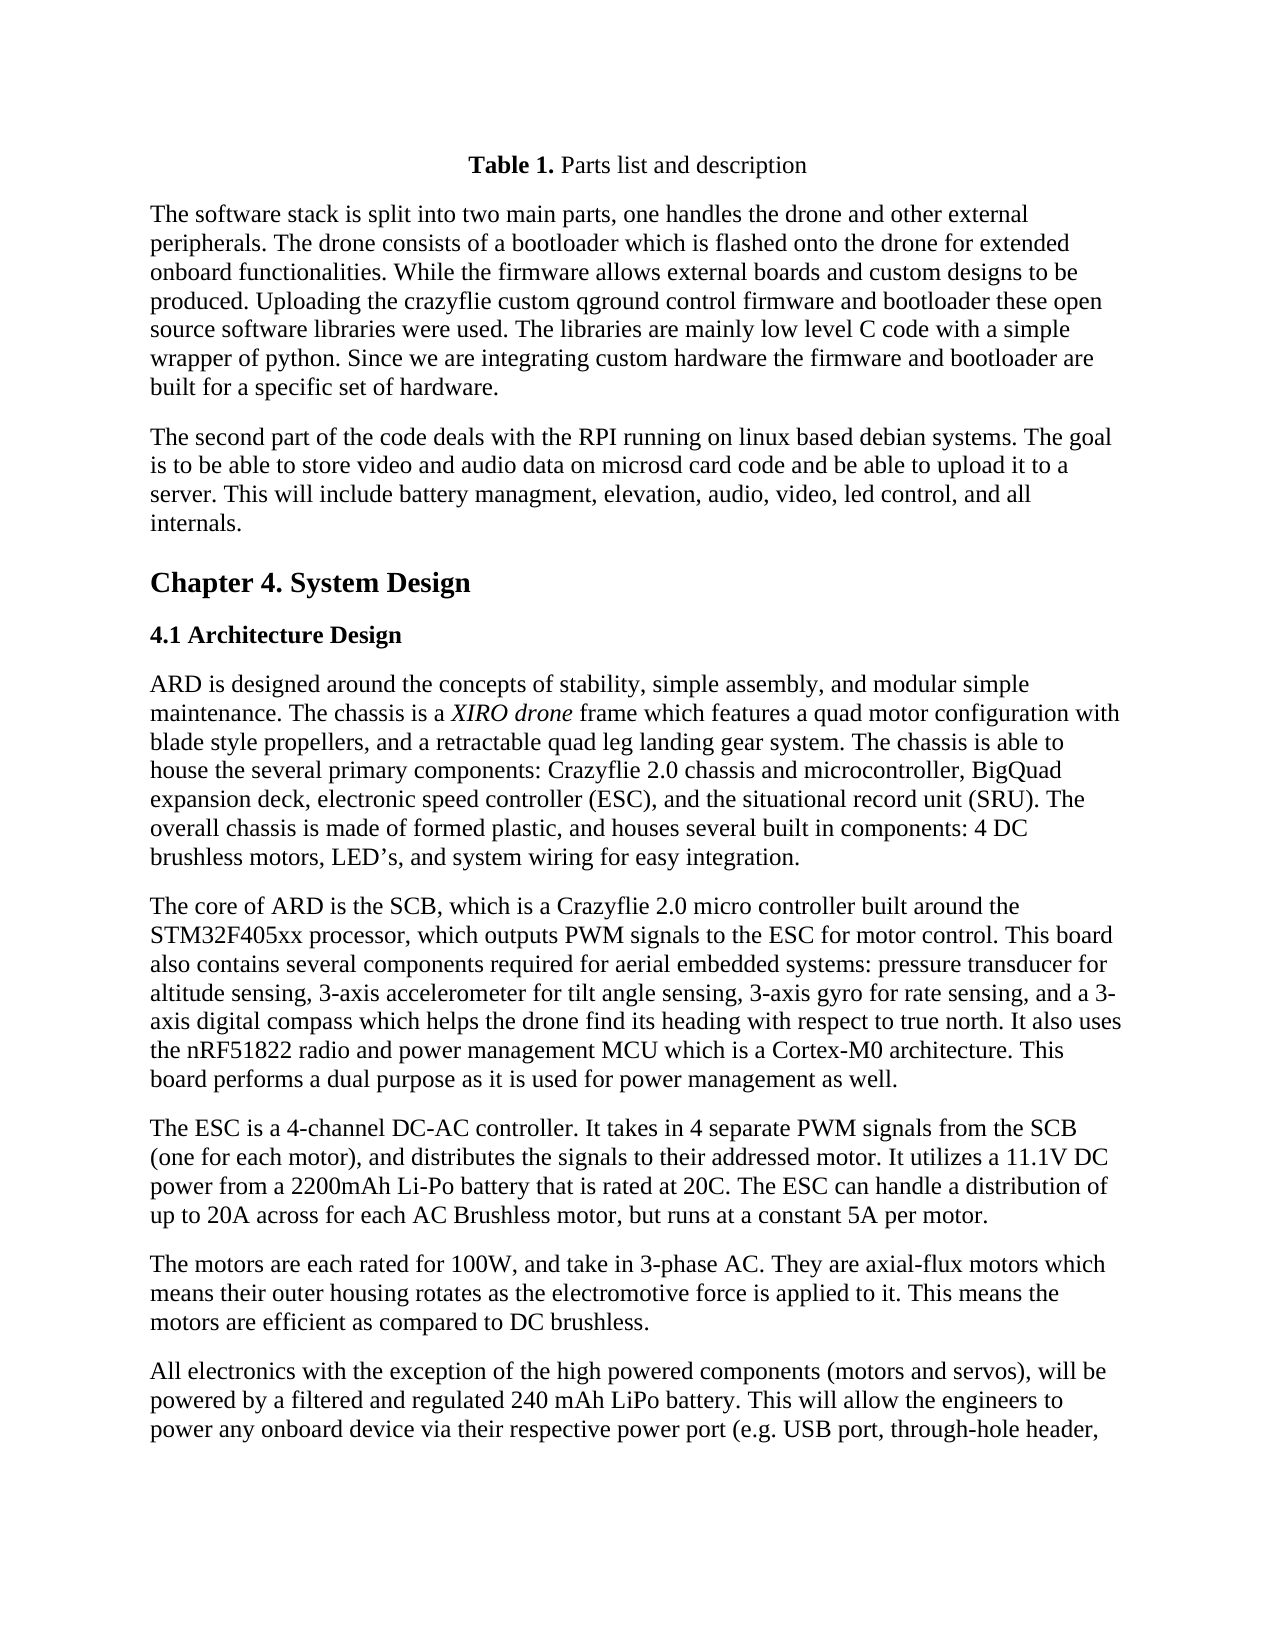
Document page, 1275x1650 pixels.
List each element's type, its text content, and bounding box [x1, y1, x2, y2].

text The core of ARD is the SCB, which is a Crazyflie 2.0 micro controller built around the STM32F405xx processor, which outputs PWM signals to the ESC for motor control. This board also contains several components required for aerial embedded systems: pressure transducer for altitude sensing, 3-axis accelerometer for tilt angle sensing, 3-axis gyro for rate sensing, and a 3-axis digital compass which helps the drone find its heading with respect to true north. It also uses the nRF51822 radio and power management MCU which is a Cortex-M0 architecture. This board performs a dual purpose as it is used for power management as well. [149, 891, 1125, 1093]
text The second part of the code deals with the RPI running on linux based debian systems. The goal is to be able to store video and audio data on microsd card code and be able to upload it to a server. This will include battery managment, elevation, audio, video, led control, and all internals. [150, 422, 1125, 537]
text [149, 1356, 1125, 1443]
text Chapter 4. System Design [150, 565, 1125, 599]
text ARD is designed around the concepts of stability, simple assembly, and modular simple maintenance. The chassis is a XIRO drone frame which features a quad motor configuration with blade style propellers, and a retractable quad leg landing gear system. The chassis is able to house the several primary components: Crazyflie 2.0 chassis and microcontroller, BigQuad expansion deck, electronic speed controller (ESC), and the situational record unit (SRU). The overall chassis is made of formed plastic, and houses several built in components: 4 DC brushless motors, LED’s, and system wiring for easy integration. [149, 669, 1125, 871]
text Table 1. Parts list and description [150, 150, 1125, 179]
text The motors are each rated for 100W, and take in 3-phase AC. They are axial-flux motors which means their outer housing rotates as the electromotive force is applied to it. This means the motors are efficient as compared to DC brushless. [149, 1249, 1125, 1336]
text The ESC is a 4-channel DC-AC controller. It takes in 4 separate PWM signals from the SCB (one for each motor), and distributes the signals to their addressed motor. It utilizes a 11.1V DC power from a 2200mAh Li-Po battery that is rated at 20C. The ESC can handle a distribution of up to 20A across for each AC Brushless motor, but runs at a constant 5A per motor. [149, 1113, 1125, 1228]
text The software stack is split into two main parts, one handles the drone and other external peripherals. The drone consists of a bootloader which is flashed onto the drone for extended onboard functionalities. While the firmware allows external boards and custom designs to be produced. Uploading the crazyflie custom qground control firmware and bootloader these open source software libraries were used. The libraries are mainly low level C code with a simple wrapper of python. Since we are integrating custom hardware the firmware and bootloader are built for a specific set of hardware. [150, 199, 1125, 401]
text 4.1 Architecture Design [150, 620, 1125, 648]
